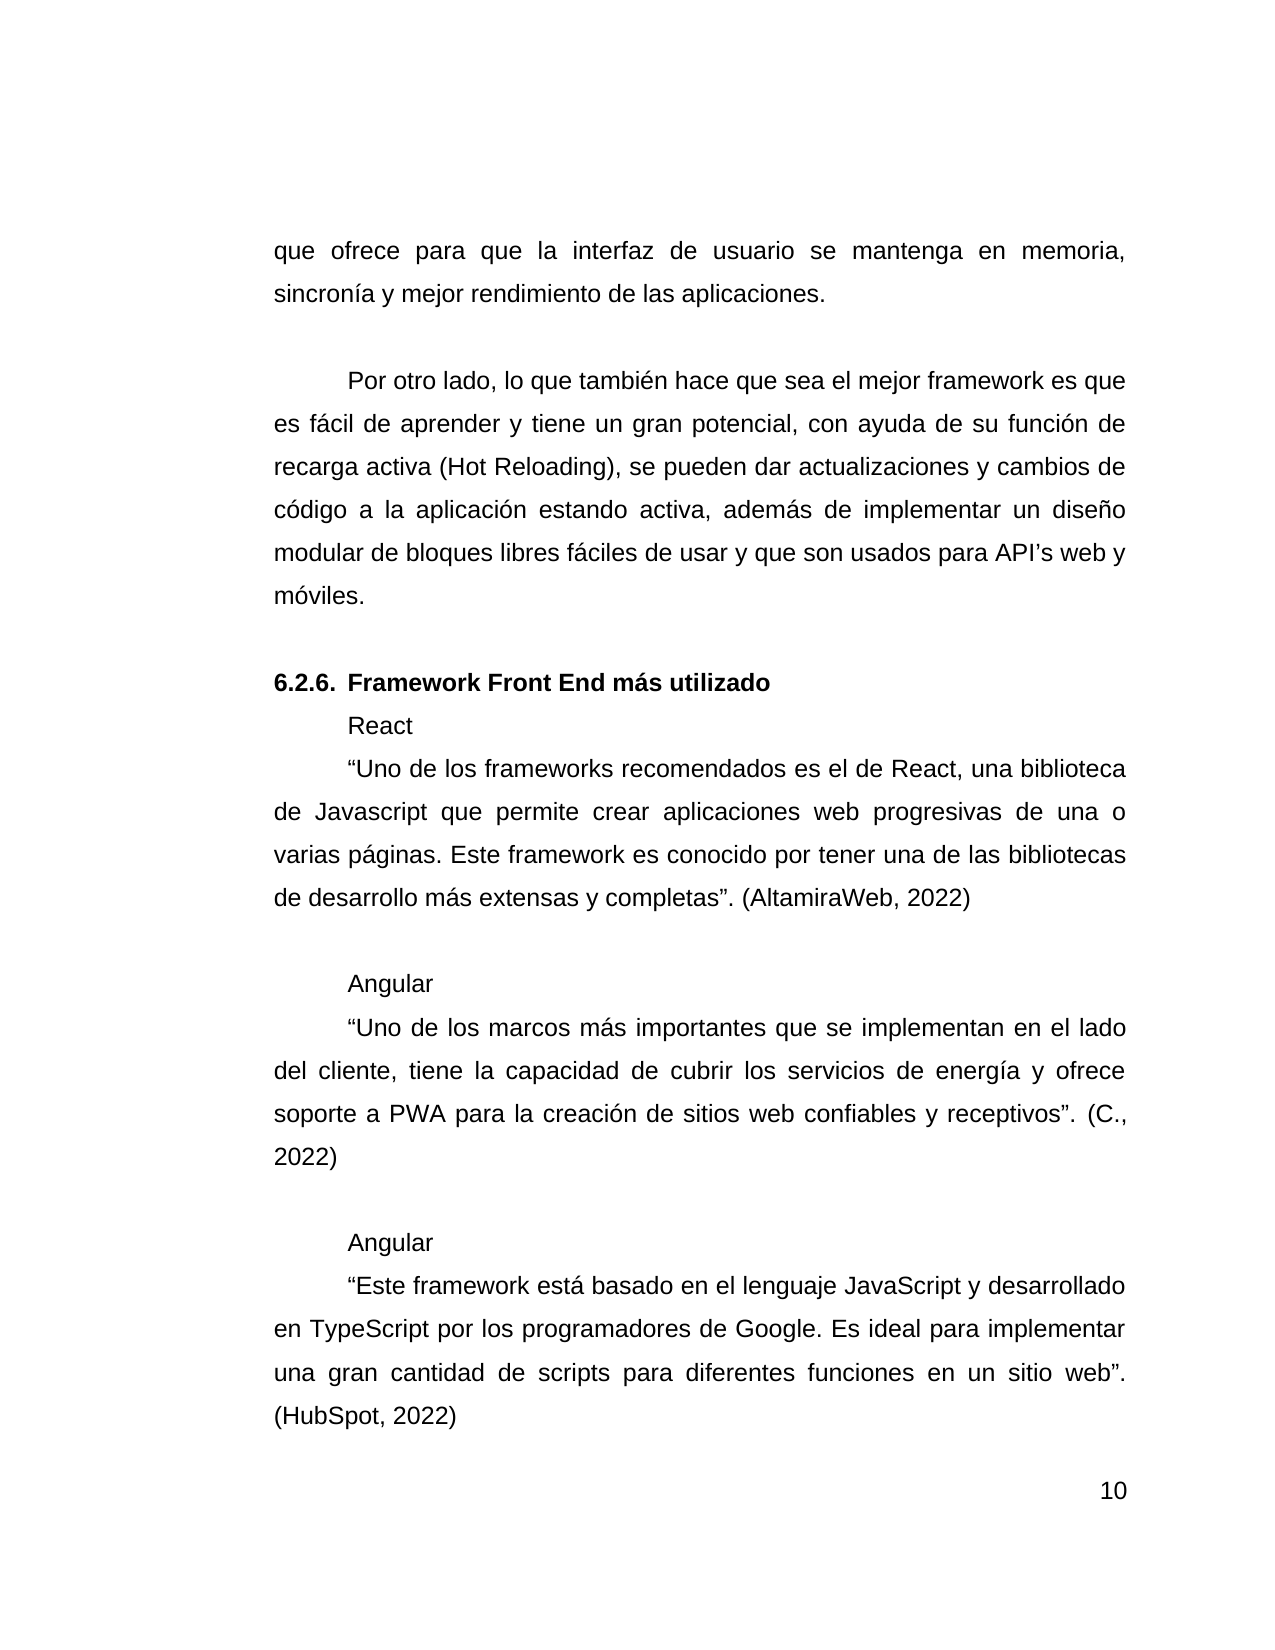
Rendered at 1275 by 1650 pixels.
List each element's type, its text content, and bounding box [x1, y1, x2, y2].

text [273, 236, 1127, 308]
text Angular [273, 1228, 1127, 1257]
text “Este framework está basado en el lenguaje JavaScript y desarrollado en TypeScript por los programadores de Google. Es ideal para implementar una gran cantidad de scripts para diferentes funciones en un sitio web”. [273, 1271, 1127, 1429]
text Por otro lado, lo que también hace que sea el mejor framework es que es fácil de aprender y tiene un gran potencial, con ayuda de su función de recarga activa (Hot Reloading), se pueden dar actualizaciones y cambios de código a la aplicación estando activa, además de implementar un diseño modular de bloques libres fáciles de usar y que son usados para API’s web y móviles. [273, 366, 1127, 610]
text Angular [273, 969, 1127, 998]
text Framework Front End más utilizado [273, 667, 1127, 696]
text “Uno de los frameworks recomendados es el de React, una biblioteca de Javascript que permite crear aplicaciones web progresivas de una o varias páginas. Este framework es conocido por tener una de las bibliotecas de desarrollo más extensas y completas”. [273, 754, 1127, 912]
text React [273, 711, 1127, 739]
text “Uno de los marcos más importantes que se implementan en el lado del cliente, tiene la capacidad de cubrir los servicios de energía y ofrece soporte a PWA para la creación de sitios web confiables y receptivos”. [273, 1012, 1127, 1171]
